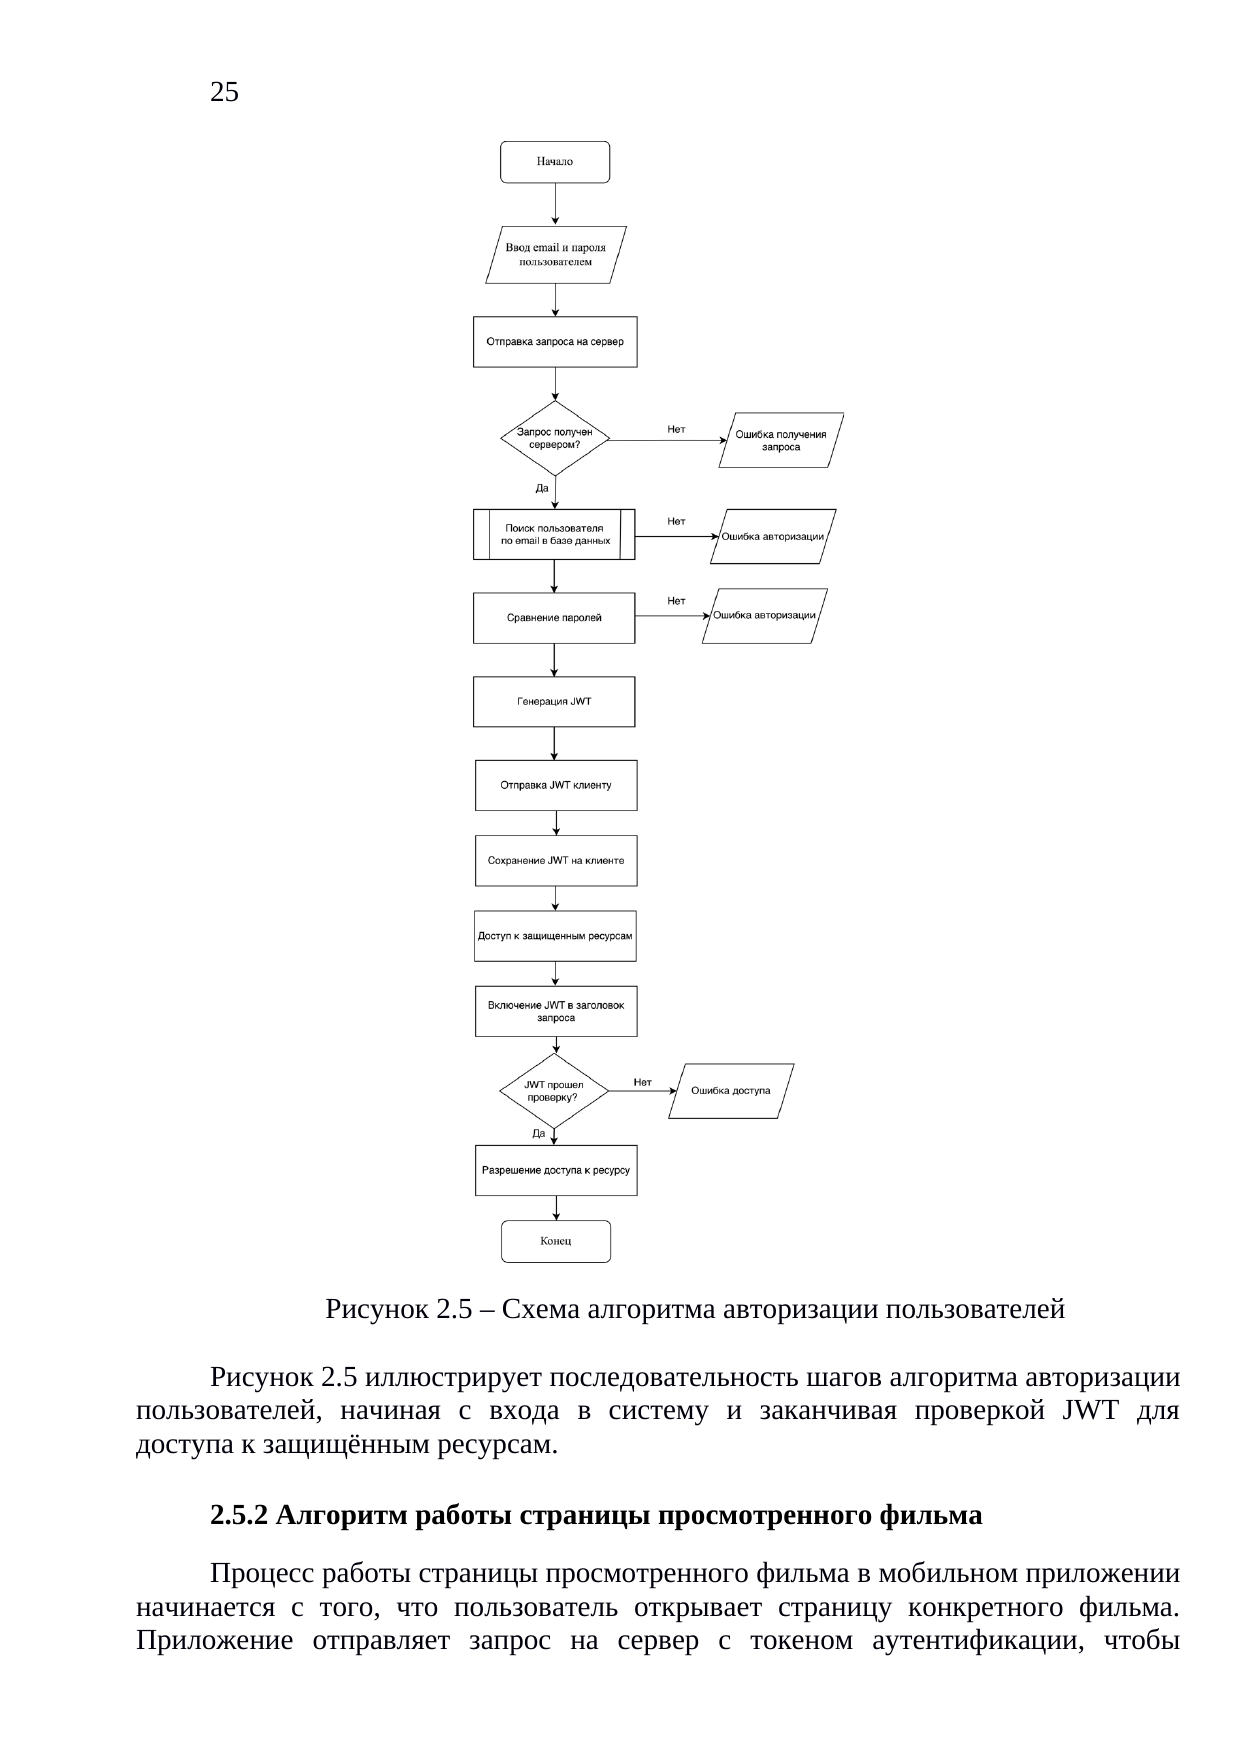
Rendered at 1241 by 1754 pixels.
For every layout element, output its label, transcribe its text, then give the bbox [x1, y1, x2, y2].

picture [472, 141, 845, 1263]
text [136, 1555, 1181, 1656]
text Рисунок 2.5 – Схема алгоритма авторизации пользователей [136, 1292, 1181, 1325]
text Рисунок 2.5 иллюстрирует последовательность шагов алгоритма авторизации пользователей, начиная с входа в систему и заканчивая проверкой JWT для доступа к защищённым ресурсам. [136, 1359, 1181, 1459]
text 2.5.2 Алгоритм работы страницы просмотренного фильма [136, 1497, 1181, 1530]
